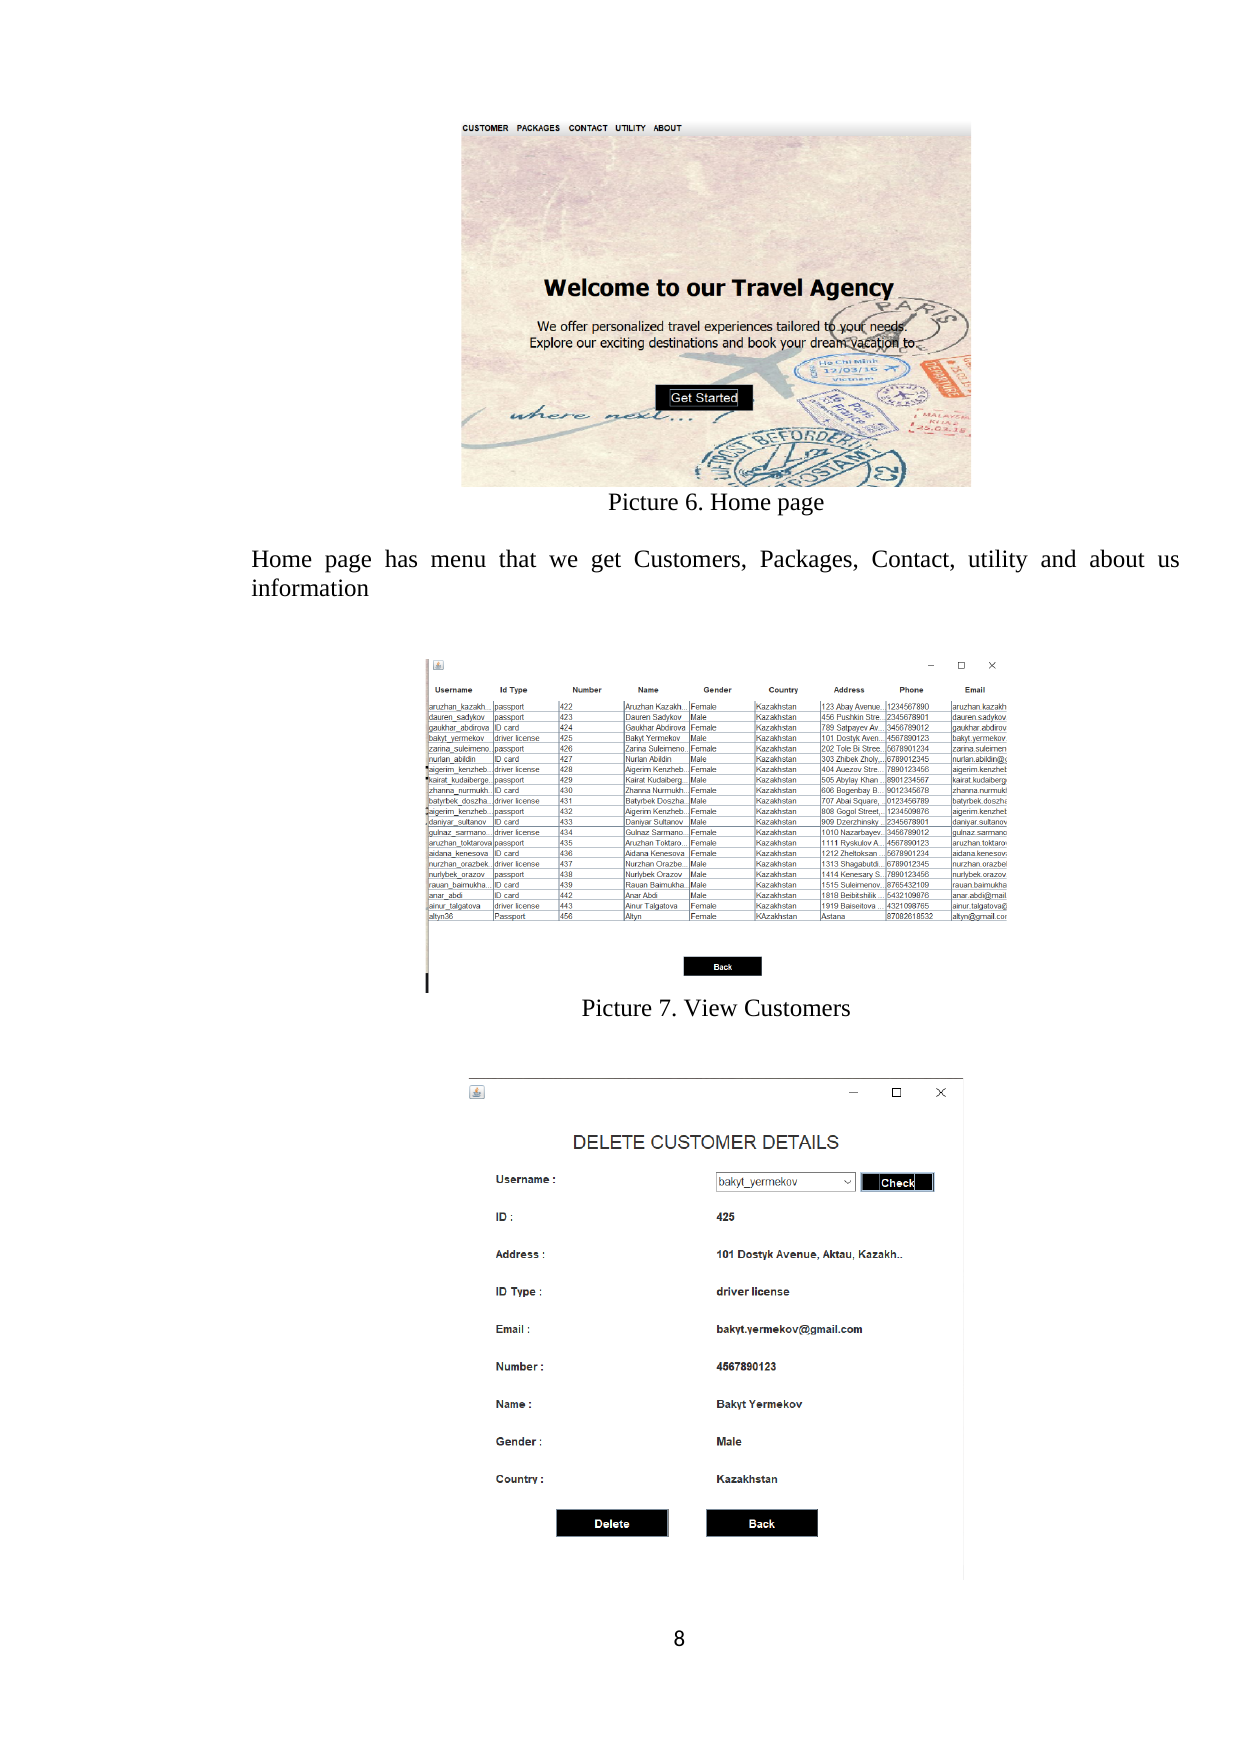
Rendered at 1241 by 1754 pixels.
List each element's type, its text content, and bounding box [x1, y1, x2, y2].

subtitle Home page has menu that we get Customers, Packages, Contact, utility and about us information [251, 544, 1181, 602]
picture [425, 659, 1007, 993]
picture [461, 118, 972, 487]
picture [468, 1078, 964, 1580]
subtitle Picture 7. View Customers [251, 993, 1181, 1021]
subtitle Picture 6. Home page [251, 487, 1181, 516]
